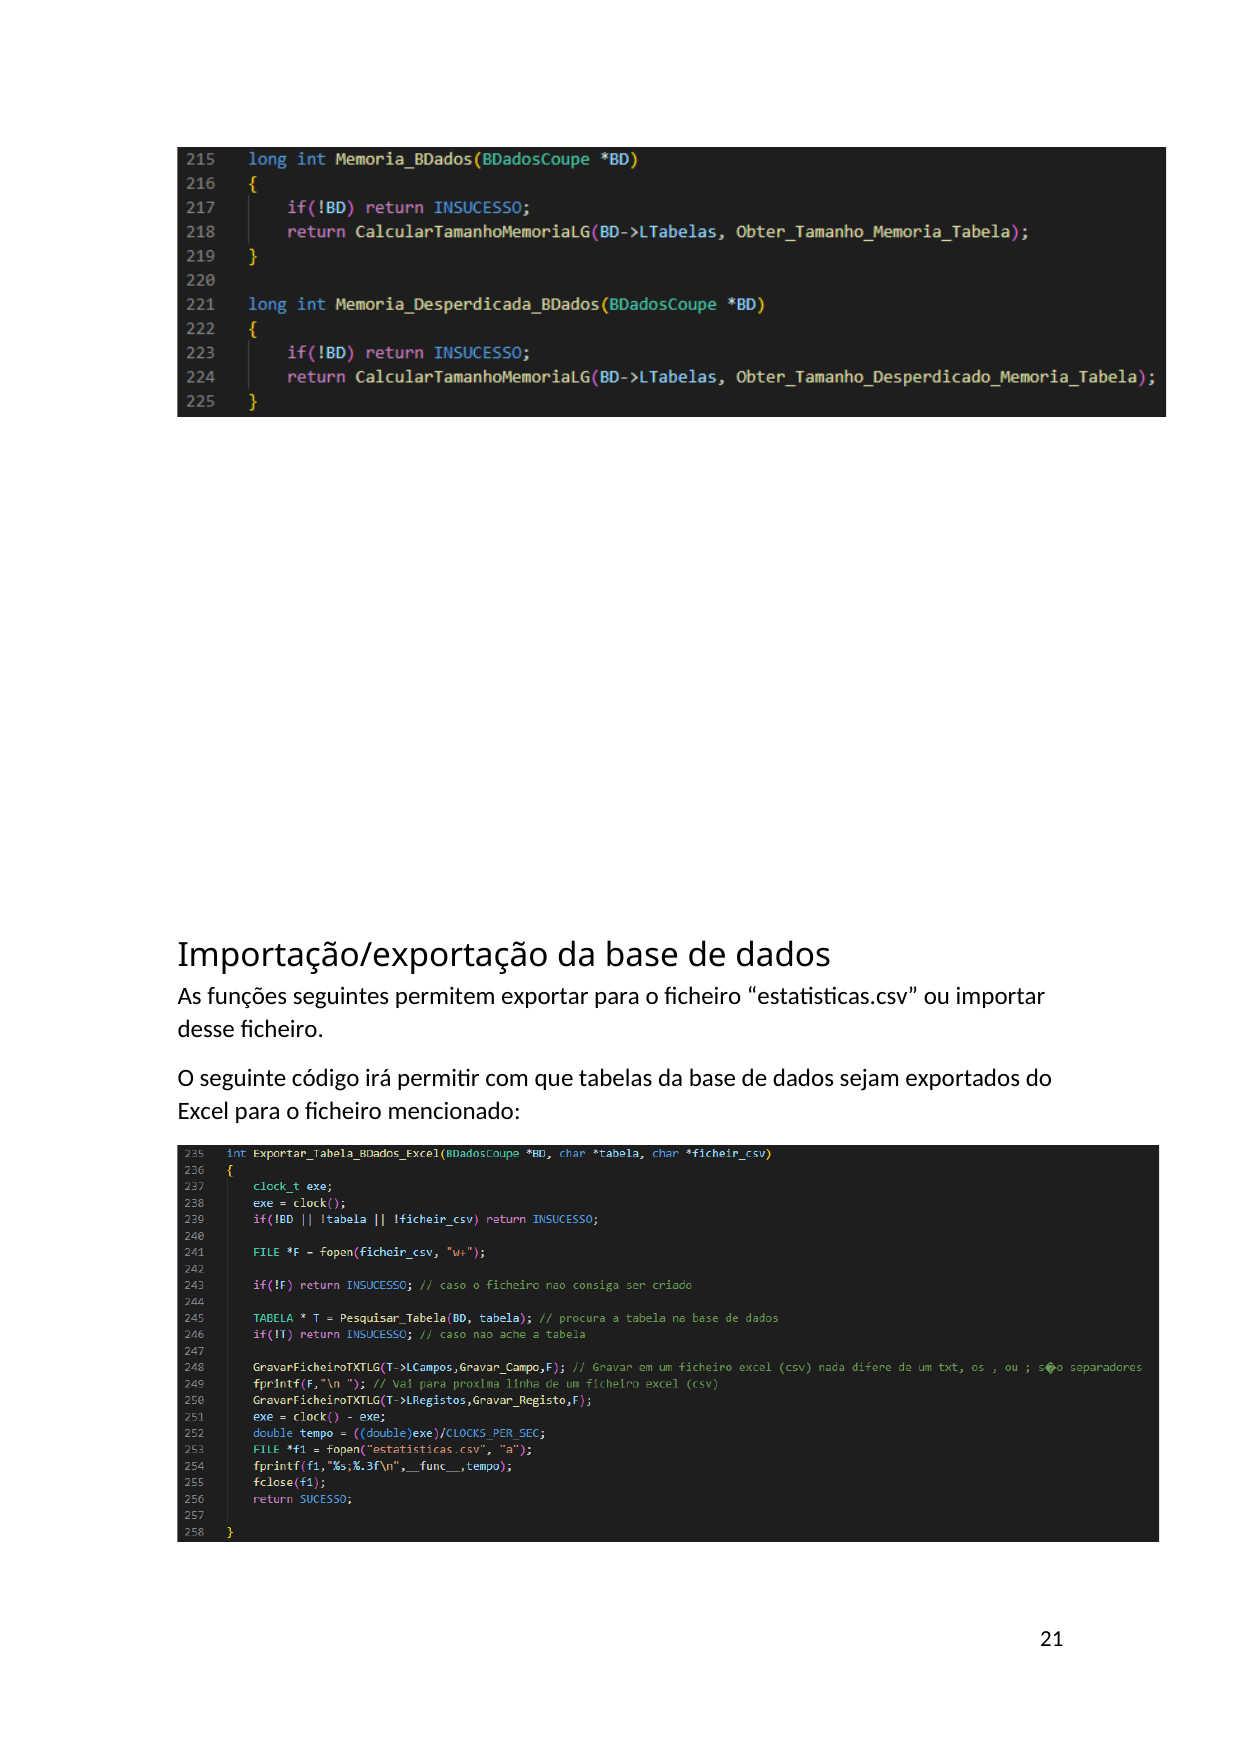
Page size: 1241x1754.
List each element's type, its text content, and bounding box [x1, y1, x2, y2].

text O seguinte código irá permitir com que tabelas da base de dados sejam exportados do Excel para o ficheiro mencionado: [177, 1062, 1063, 1126]
picture [177, 147, 1167, 417]
picture [177, 1145, 1160, 1542]
text As funções seguintes permitem exportar para o ficheiro “estatisticas.csv” ou importar desse ficheiro. [177, 980, 1063, 1043]
subtitle Importação/exportação da base de dados [177, 931, 1063, 976]
